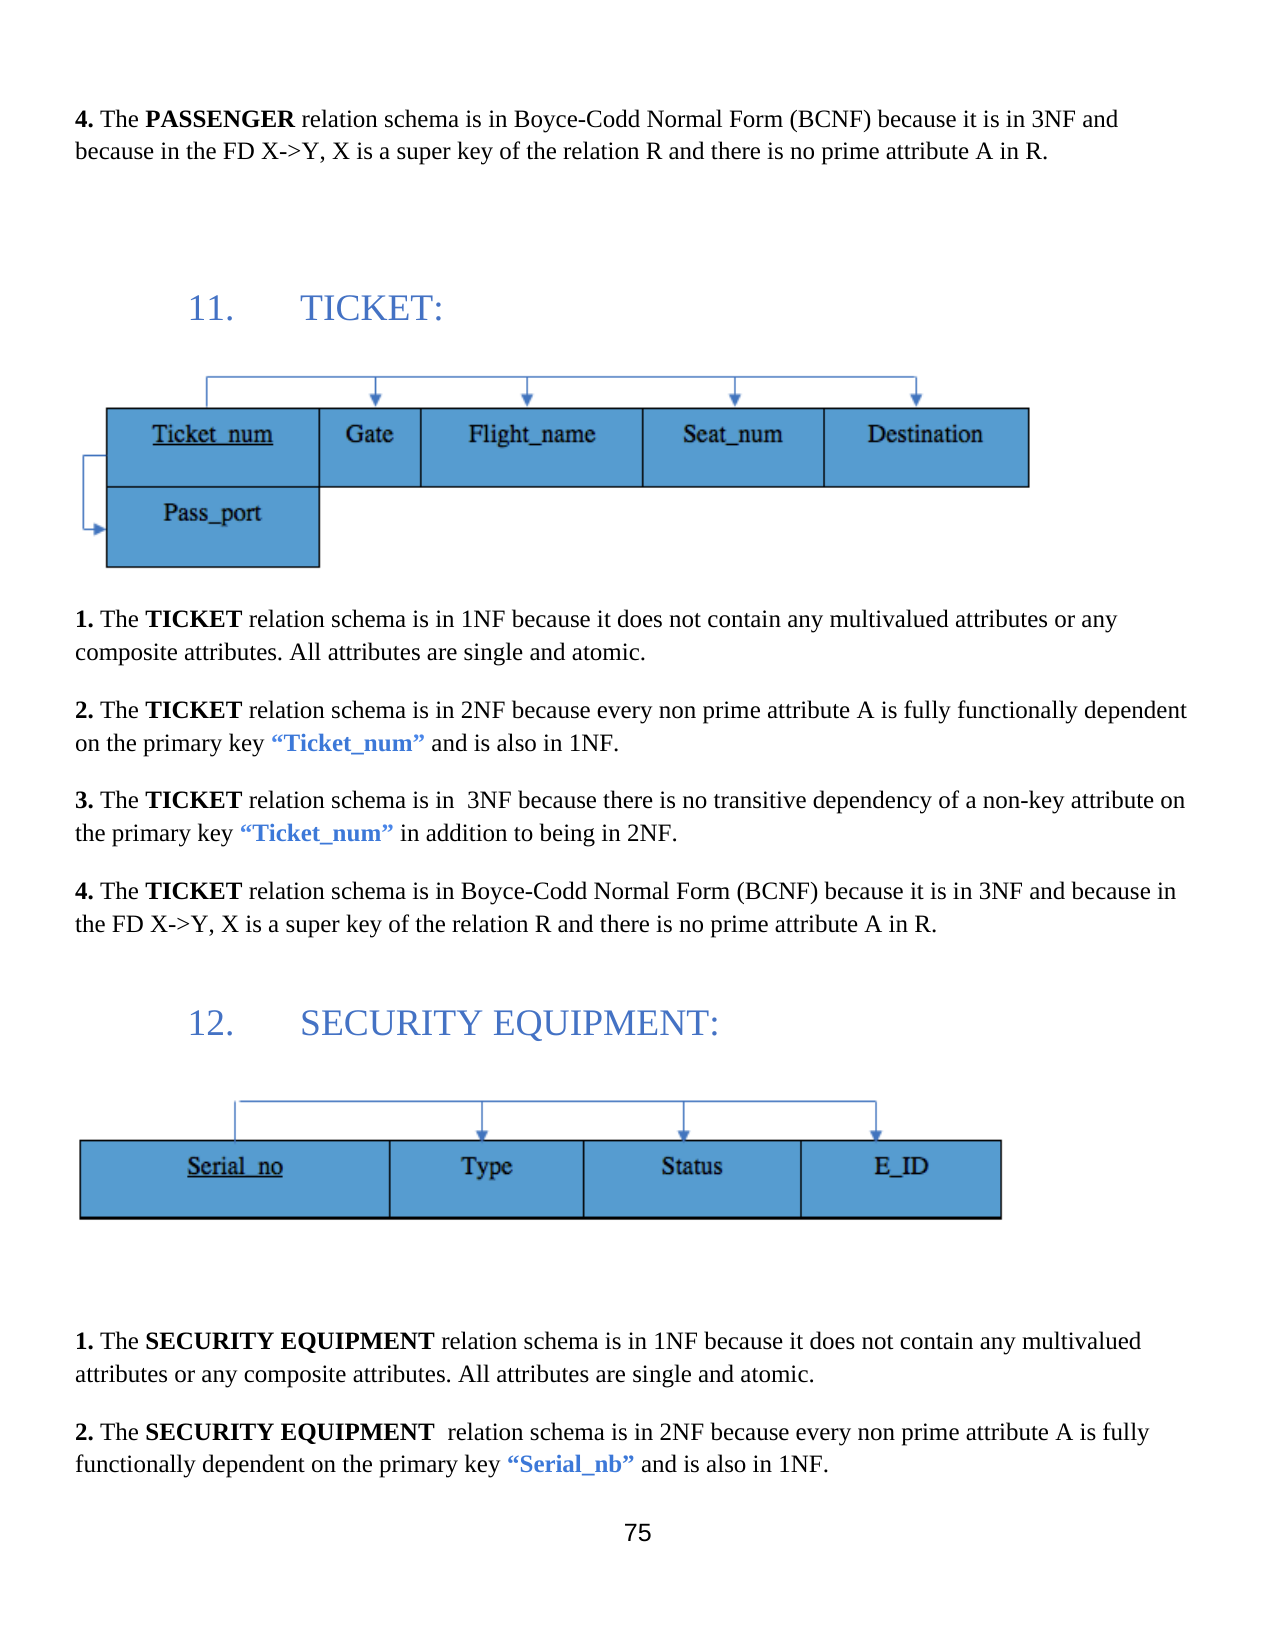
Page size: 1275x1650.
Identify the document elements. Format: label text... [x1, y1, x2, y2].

list TICKET: [187, 285, 1200, 328]
text 4. The TICKET relation schema is in Boyce-Codd Normal Form (BCNF) because it is in 3NF and because in the FD X->Y, X is a super key of the relation R and there is no prime attribute A in R. [75, 876, 1200, 938]
text 3. The TICKET relation schema is in 3NF because there is no transitive dependency of a non-key attribute on the primary key “Ticket_num” in addition to being in 2NF. [75, 785, 1200, 847]
list SECURITY EQUIPMENT: [187, 1000, 1200, 1043]
text 1. The SECURITY EQUIPMENT relation schema is in 1NF because it does not contain any multivalued attributes or any composite attributes. All attributes are single and atomic. [75, 1326, 1200, 1388]
picture [75, 367, 1047, 576]
text 1. The TICKET relation schema is in 1NF because it does not contain any multivalued attributes or any composite attributes. All attributes are single and atomic. [75, 604, 1200, 666]
text 4. The PASSENGER relation schema is in Boyce-Codd Normal Form (BCNF) because it is in 3NF and because in the FD X->Y, X is a super key of the relation R and there is no prime attribute A in R. [75, 104, 1200, 165]
text 2. The TICKET relation schema is in 2NF because every non prime attribute A is fully functionally dependent on the primary key “Ticket_num” and is also in 1NF. [75, 695, 1200, 756]
picture [75, 1082, 1010, 1231]
text 2. The SECURITY EQUIPMENT relation schema is in 2NF because every non prime attribute A is fully functionally dependent on the primary key “Serial_nb” and is also in 1NF. [75, 1417, 1200, 1478]
